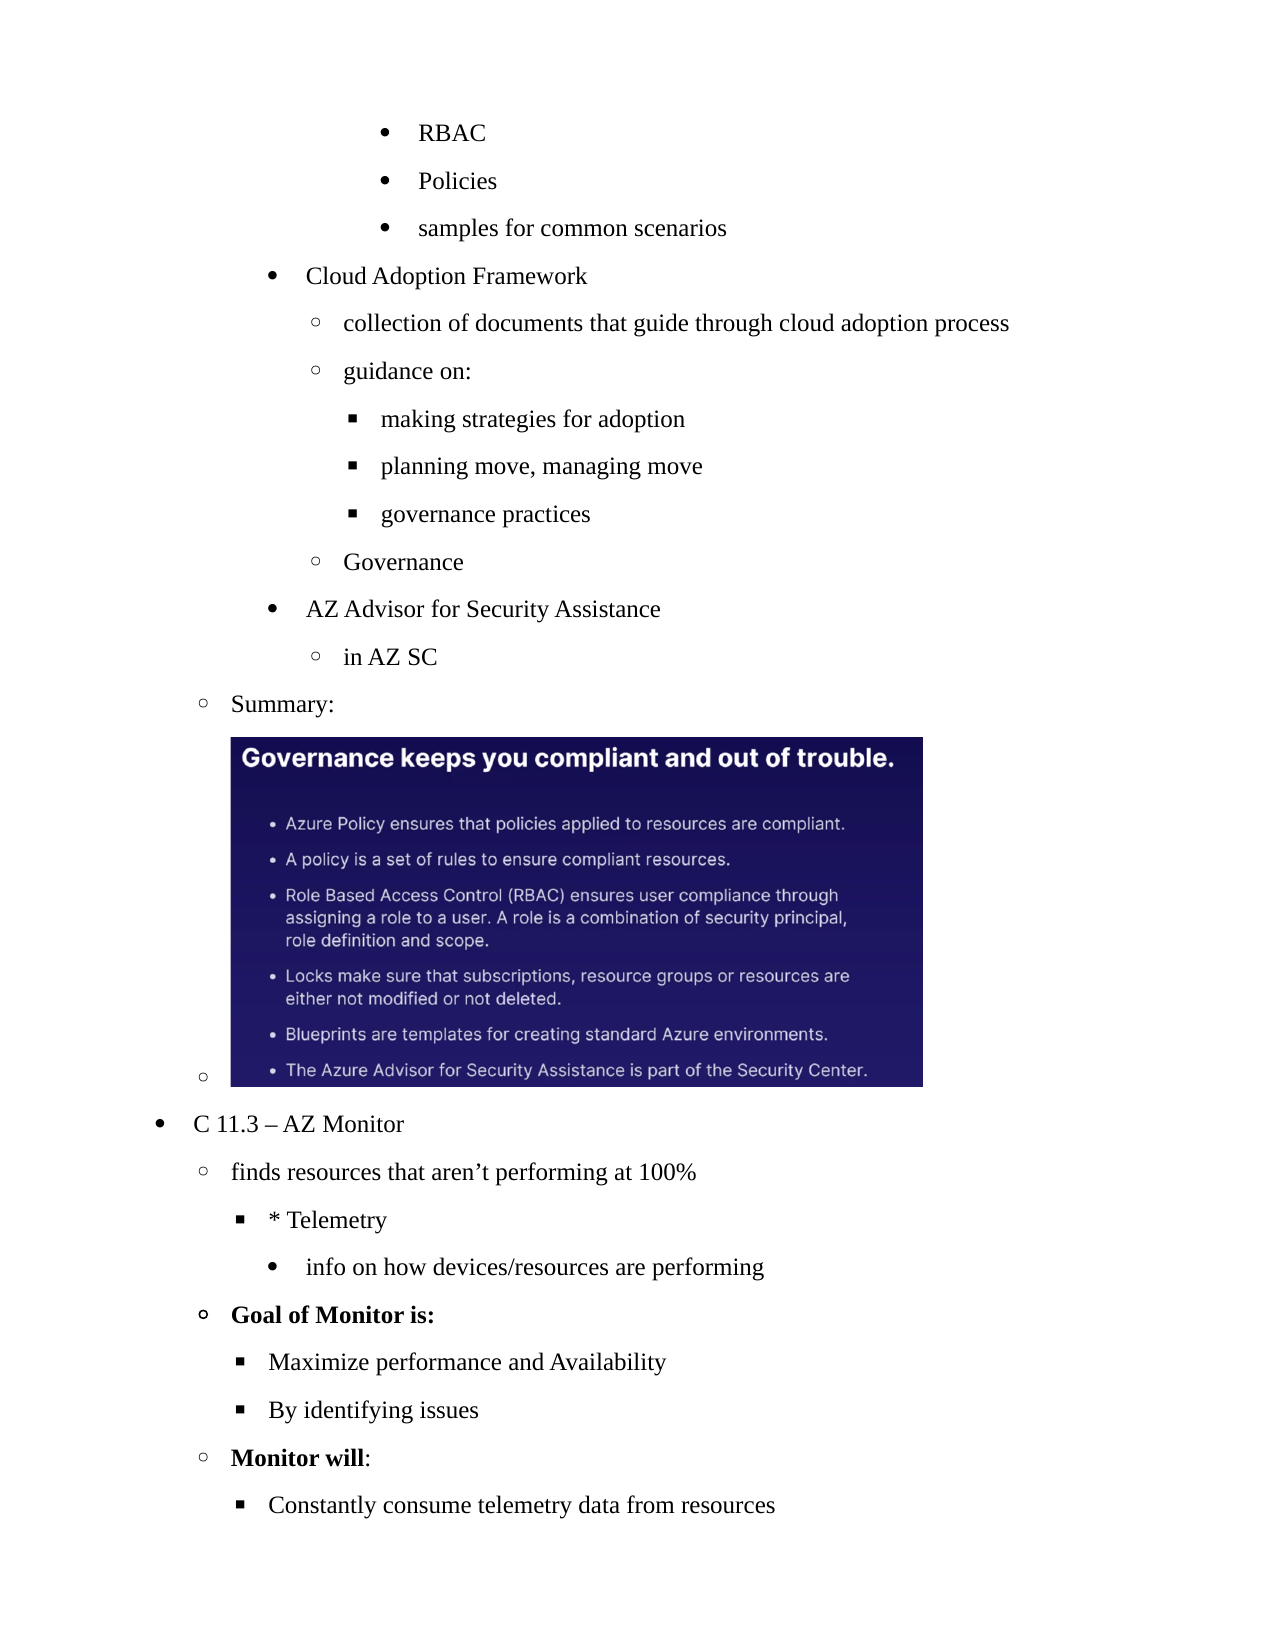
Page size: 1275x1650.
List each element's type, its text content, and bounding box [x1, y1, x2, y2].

list * Telemetry [231, 1205, 1157, 1233]
list Monitor will: [193, 1443, 1157, 1471]
list guidance on: [306, 356, 1157, 385]
list samples for common scenarios [381, 213, 1157, 242]
list Policies [381, 166, 1157, 194]
list Cloud Adoption Framework [268, 261, 1157, 290]
picture [230, 737, 923, 1087]
list Constantly consume telemetry data from resources [231, 1490, 1157, 1519]
list By identifying issues [231, 1395, 1157, 1424]
list planning move, managing move [343, 451, 1157, 480]
list AZ Advisor for Security Assistance [268, 594, 1157, 623]
list info on how devices/resources are performing [268, 1252, 1157, 1281]
list RBAC [381, 118, 1157, 147]
list making strategies for adoption [343, 404, 1157, 432]
list in AZ SC [306, 642, 1157, 671]
list governance practices [343, 499, 1157, 528]
list Governance [306, 547, 1157, 575]
list finds resources that aren’t performing at 100% [193, 1157, 1157, 1186]
list collection of documents that guide through cloud adoption process [306, 308, 1157, 337]
list Summary: [193, 689, 1157, 718]
list C 11.3 – AZ Monitor [156, 1109, 1157, 1138]
list Goal of Monitor is: [193, 1300, 1157, 1329]
list Maximize performance and Availability [231, 1347, 1157, 1376]
